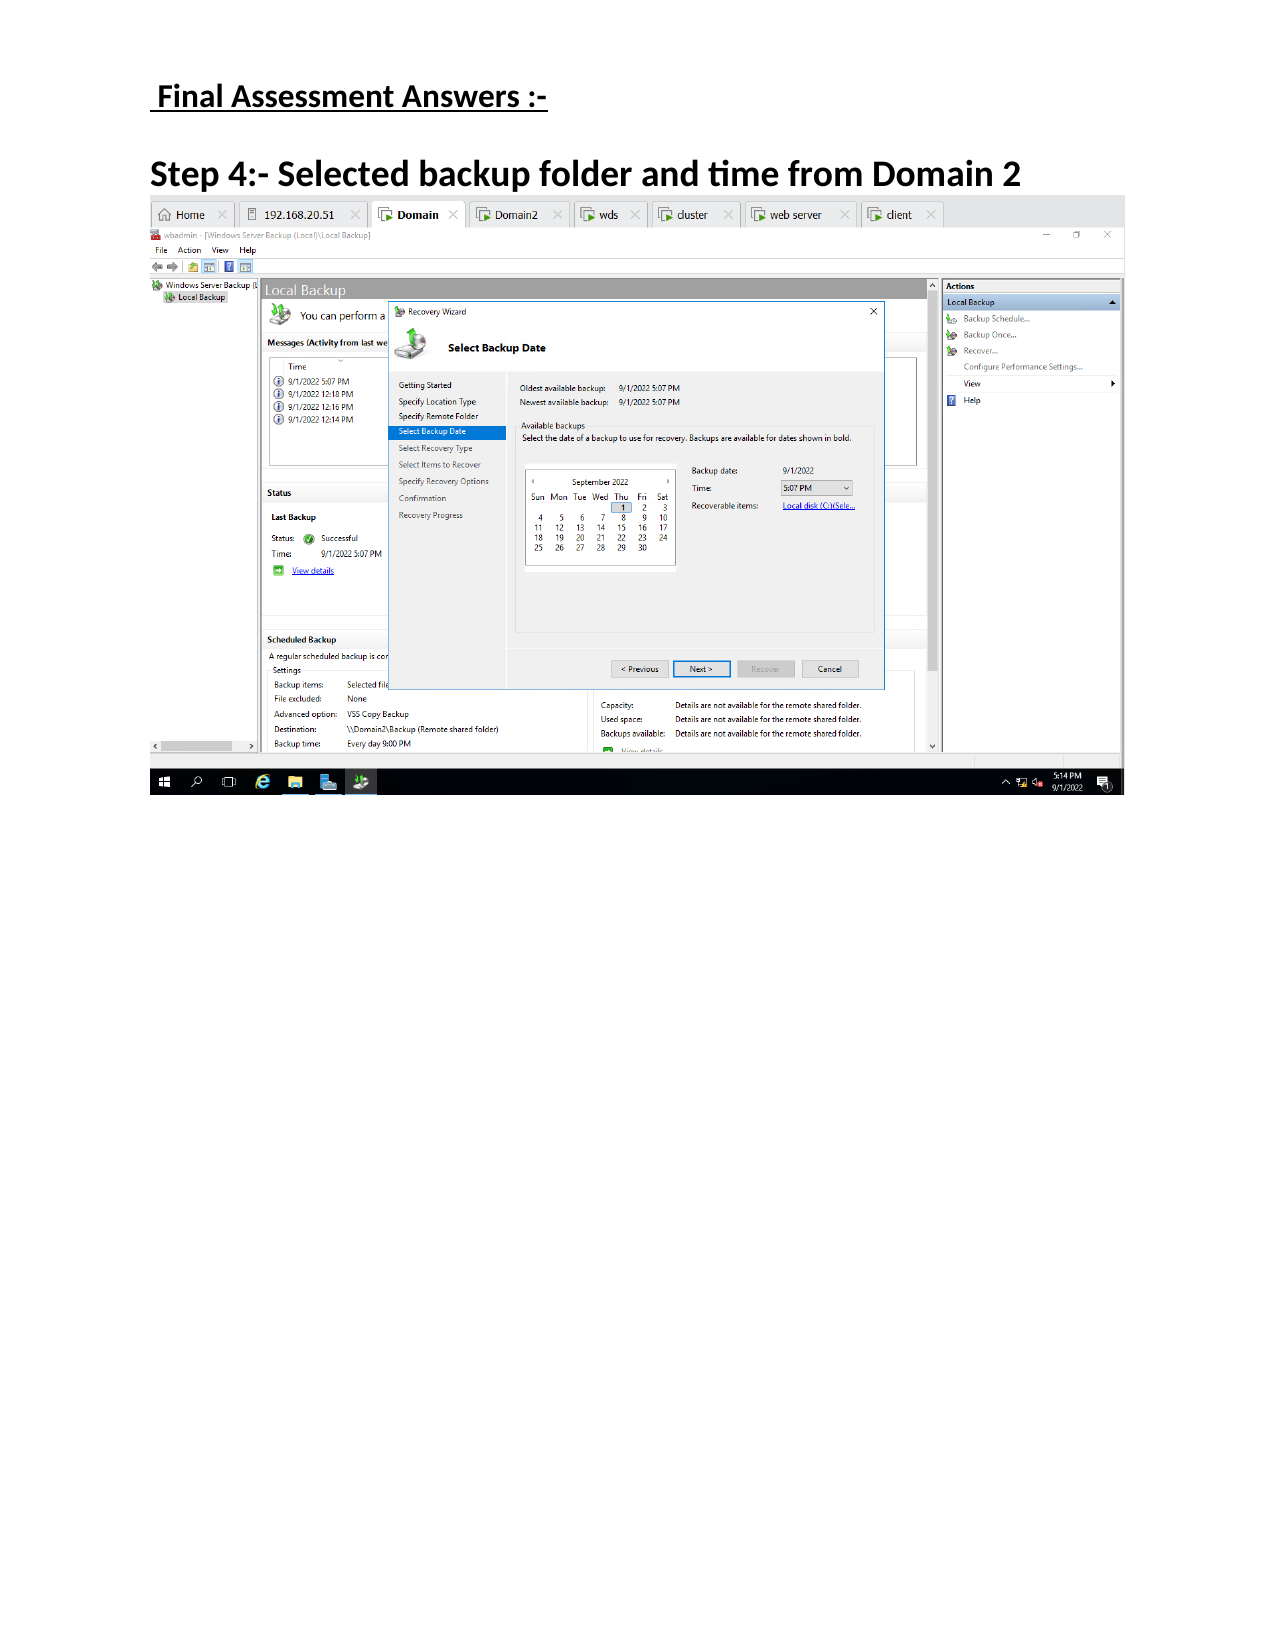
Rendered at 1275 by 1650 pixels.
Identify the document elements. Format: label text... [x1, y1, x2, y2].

text Step 4:- Selected backup folder and time from Domain 2 [150, 150, 1125, 195]
picture [150, 195, 1125, 795]
